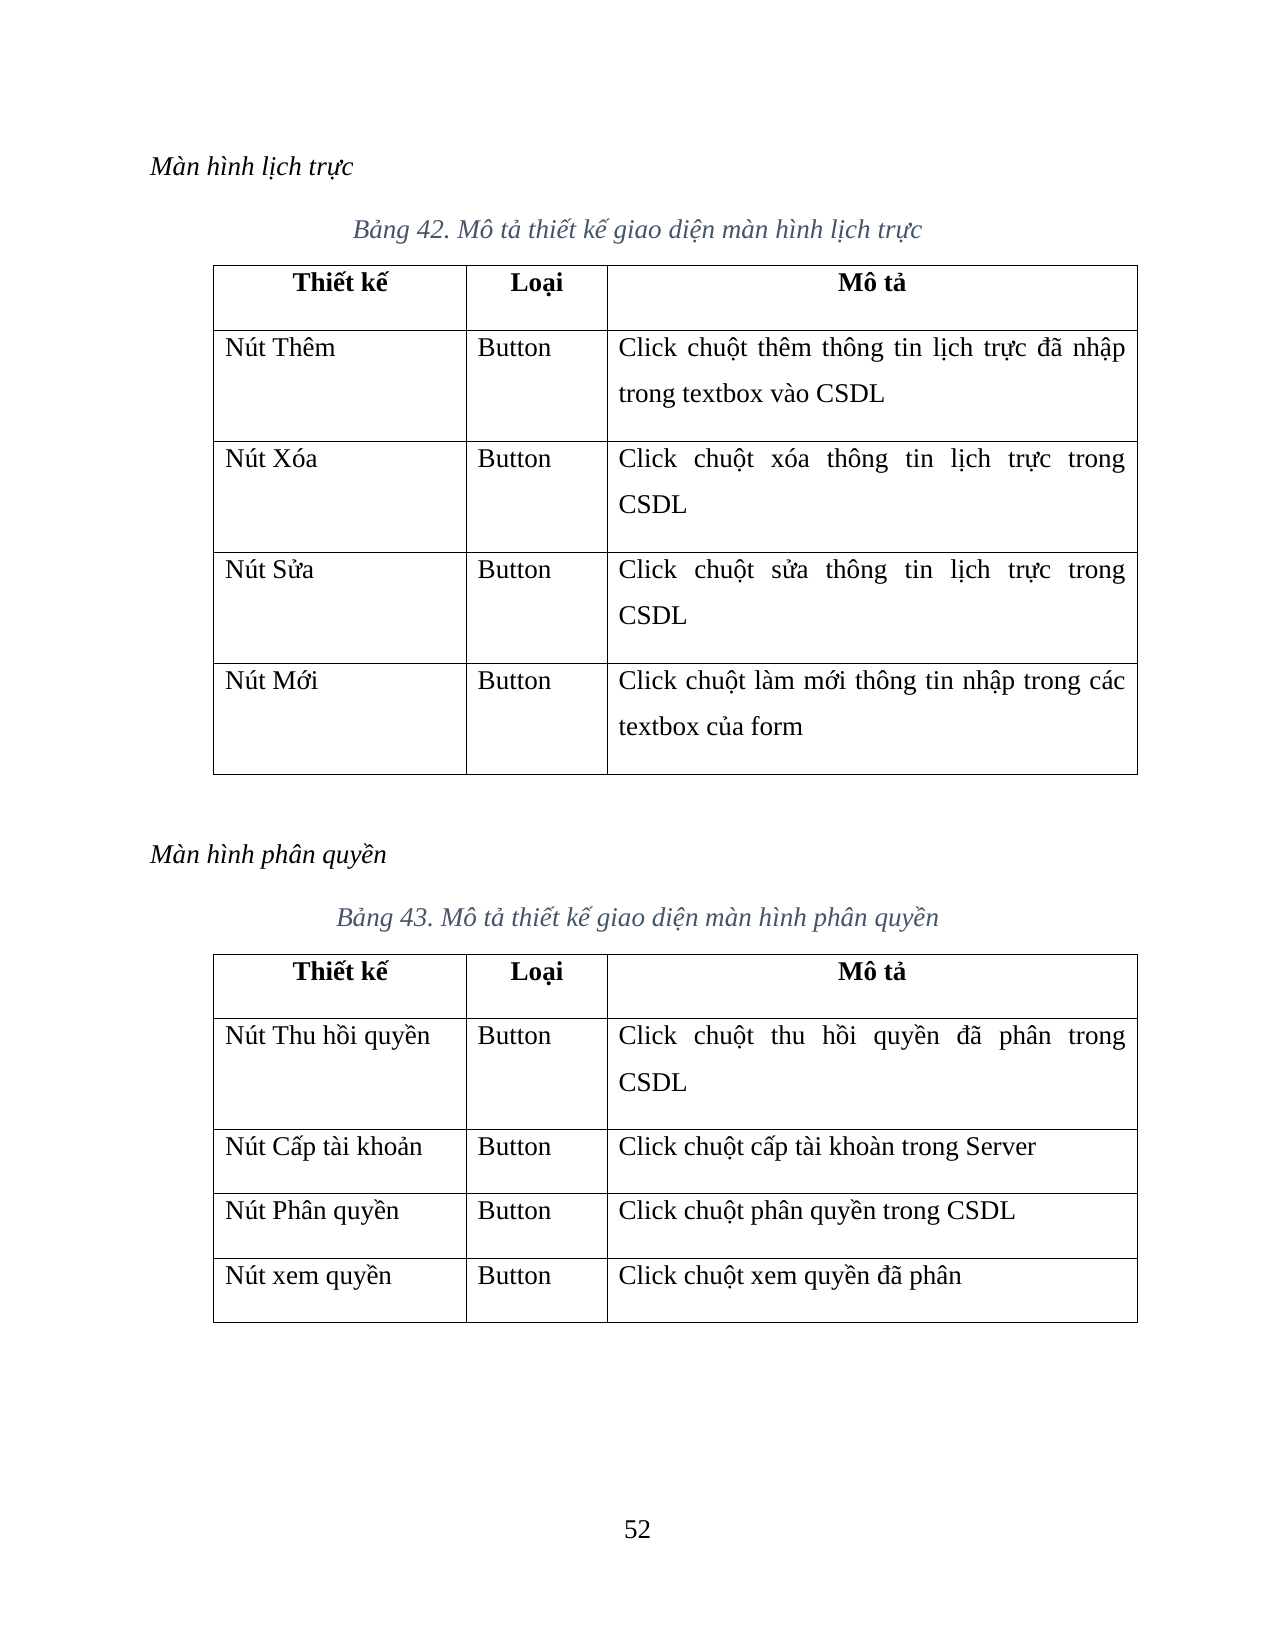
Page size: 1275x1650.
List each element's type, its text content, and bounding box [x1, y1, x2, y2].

table_header Mô tả [608, 955, 1137, 1018]
table_cell Click chuột xóa thông tin lịch trực trong CSDL [608, 442, 1137, 552]
table_cell Nút Thêm [214, 331, 466, 441]
table_cell Nút xem quyền [214, 1259, 466, 1322]
text Màn hình phân quyền [150, 838, 1125, 869]
table_cell Button [467, 331, 607, 441]
table_cell Click chuột cấp tài khoàn trong Server [608, 1130, 1137, 1193]
table_cell Click chuột thu hồi quyền đã phân trong CSDL [608, 1019, 1137, 1129]
table_cell Nút Sửa [214, 553, 466, 663]
table_cell Button [467, 1130, 607, 1193]
table_cell Click chuột thêm thông tin lịch trực đã nhập trong textbox vào CSDL [608, 331, 1137, 441]
text Bảng 42. Mô tả thiết kế giao diện màn hình lịch trực [150, 213, 1125, 244]
table_cell Nút Mới [214, 664, 466, 774]
table_header Thiết kế [214, 266, 466, 330]
text Màn hình lịch trực [150, 150, 1125, 181]
text Bảng 43. Mô tả thiết kế giao diện màn hình phân quyền [150, 902, 1125, 933]
table_cell Click chuột phân quyền trong CSDL [608, 1194, 1137, 1258]
table_header Loại [467, 266, 607, 330]
table_cell Button [467, 1259, 607, 1322]
table_header Loại [467, 955, 607, 1018]
table_cell Click chuột làm mới thông tin nhập trong các textbox của form [608, 664, 1137, 774]
table_cell Nút Cấp tài khoản [214, 1130, 466, 1193]
table_cell Nút Phân quyền [214, 1194, 466, 1258]
table_cell Button [467, 1019, 607, 1129]
table_header Thiết kế [214, 955, 466, 1018]
table_cell Nút Xóa [214, 442, 466, 552]
table_header Mô tả [608, 266, 1137, 330]
table_cell Click chuột sửa thông tin lịch trực trong CSDL [608, 553, 1137, 663]
table_cell Nút Thu hồi quyền [214, 1019, 466, 1129]
table_cell Button [467, 664, 607, 774]
table_cell Button [467, 1194, 607, 1258]
table_cell Button [467, 553, 607, 663]
table_cell Button [467, 442, 607, 552]
table_cell Click chuột xem quyền đã phân [608, 1259, 1137, 1322]
